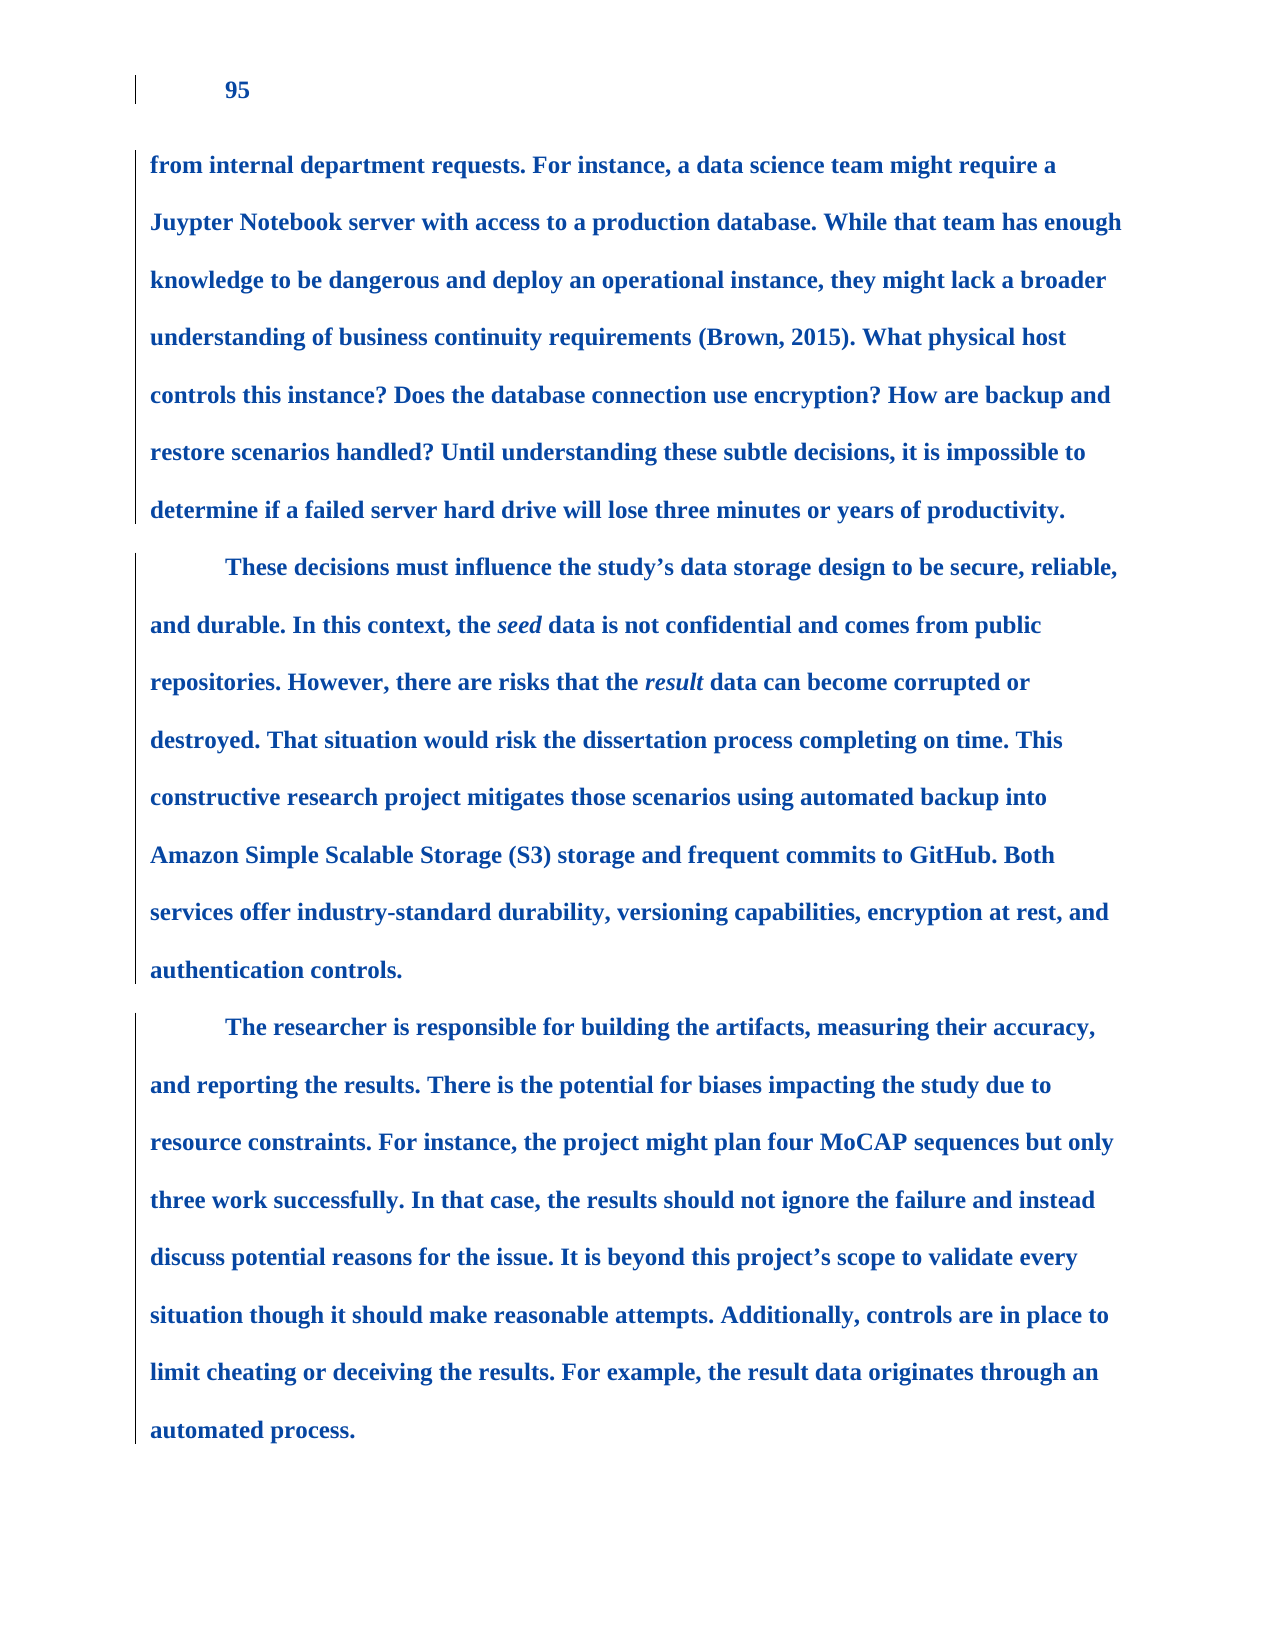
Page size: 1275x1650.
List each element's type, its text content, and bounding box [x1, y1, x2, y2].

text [150, 150, 1125, 524]
text These decisions must influence the study’s data storage design to be secure, reliable, and durable. In this context, the seed data is not confidential and comes from public repositories. However, there are risks that the result data can become corrupted or destroyed. That situation would risk the dissertation process completing on time. This constructive research project mitigates those scenarios using automated backup into Amazon Simple Scalable Storage (S3) storage and frequent commits to GitHub. Both services offer industry-standard durability, versioning capabilities, encryption at rest, and authentication controls. [150, 552, 1125, 984]
text The researcher is responsible for building the artifacts, measuring their accuracy, and reporting the results. There is the potential for biases impacting the study due to resource constraints. For instance, the project might plan four MoCAP sequences but only three work successfully. In that case, the results should not ignore the failure and instead discuss potential reasons for the issue. It is beyond this project’s scope to validate every situation though it should make reasonable attempts. Additionally, controls are in place to limit cheating or deceiving the results. For example, the result data originates through an automated process. [150, 1012, 1125, 1444]
